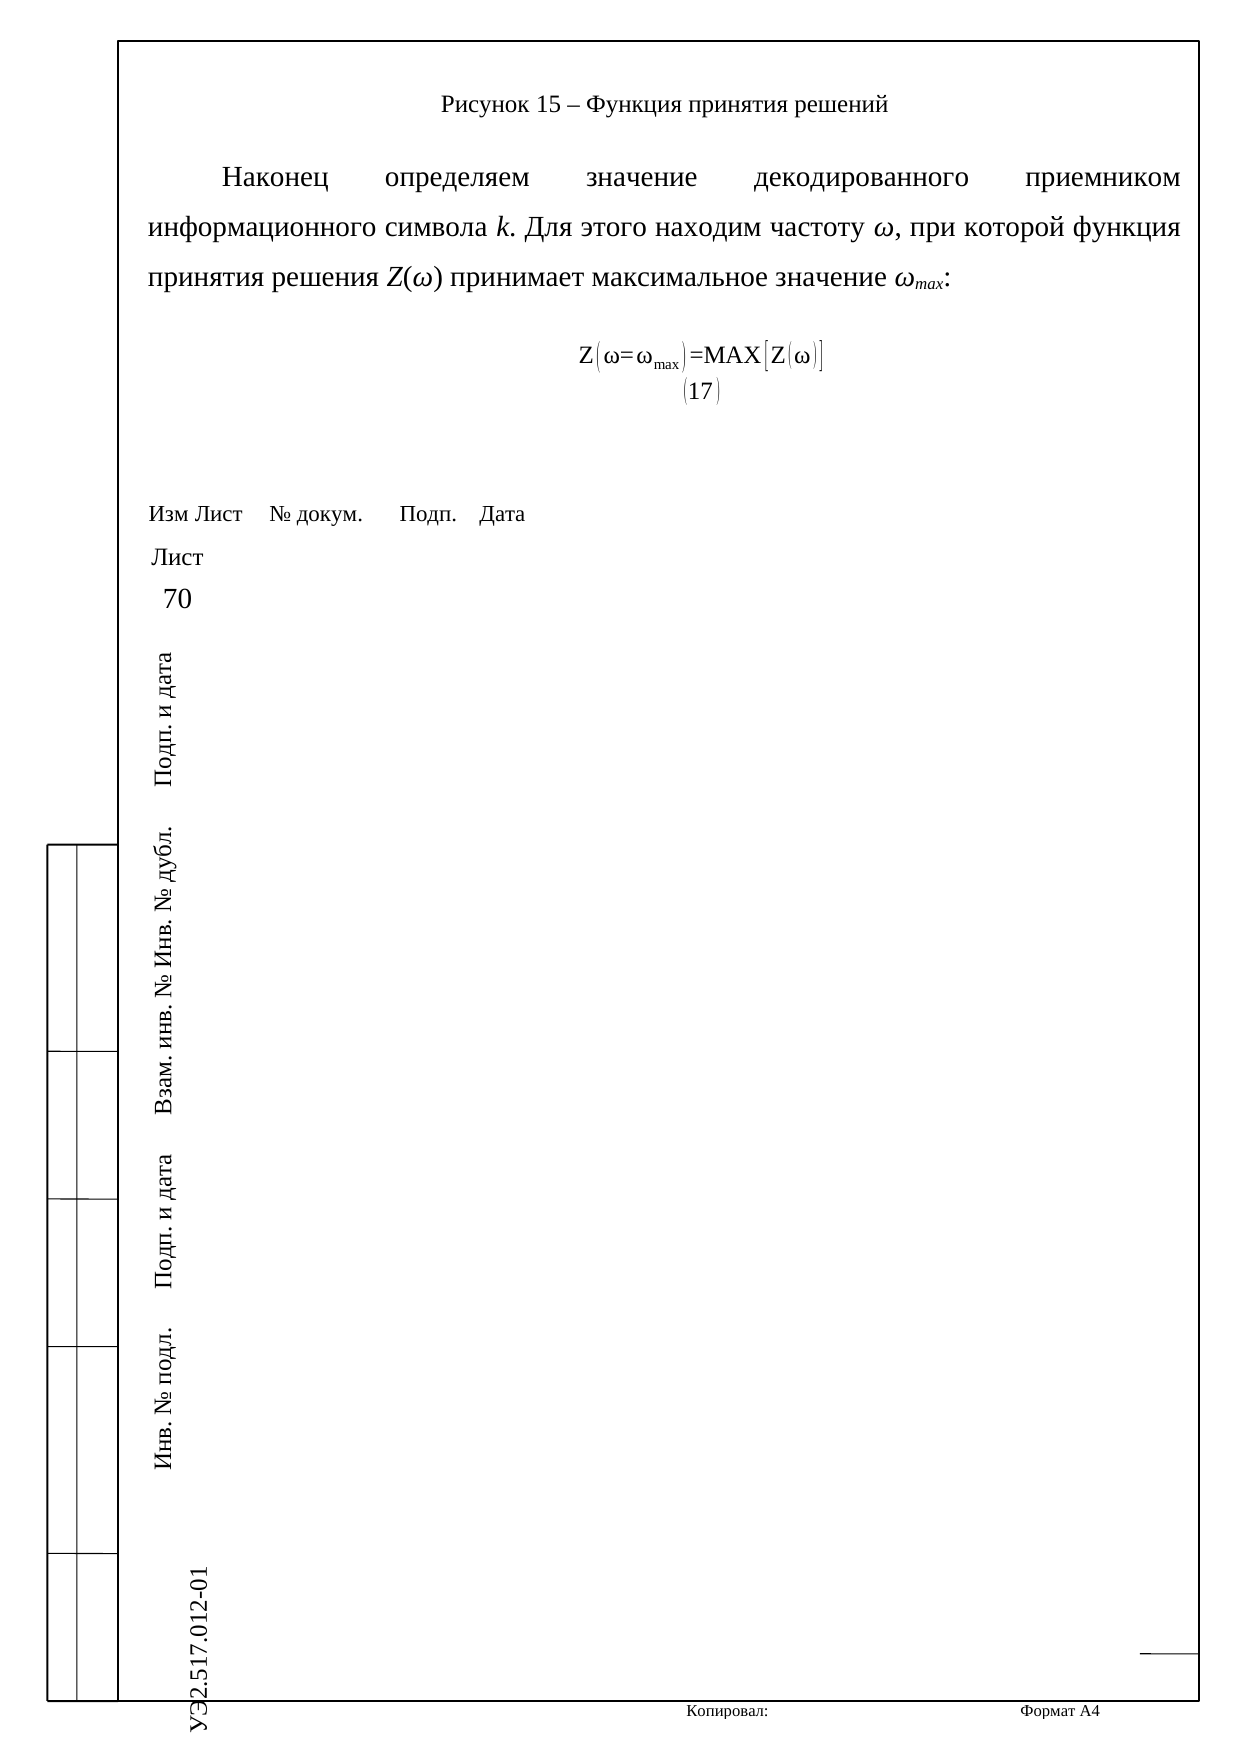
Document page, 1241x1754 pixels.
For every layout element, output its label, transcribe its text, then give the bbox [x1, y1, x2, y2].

text Рисунок 15 – Функция принятия решений [148, 89, 1181, 117]
text Наконец определяем значение декодированного приемником информационного символа k. Для этого находим частоту ω, при которой функция принятия решения Z(ω) принимает максимальное значение ωmax: [148, 159, 1181, 293]
